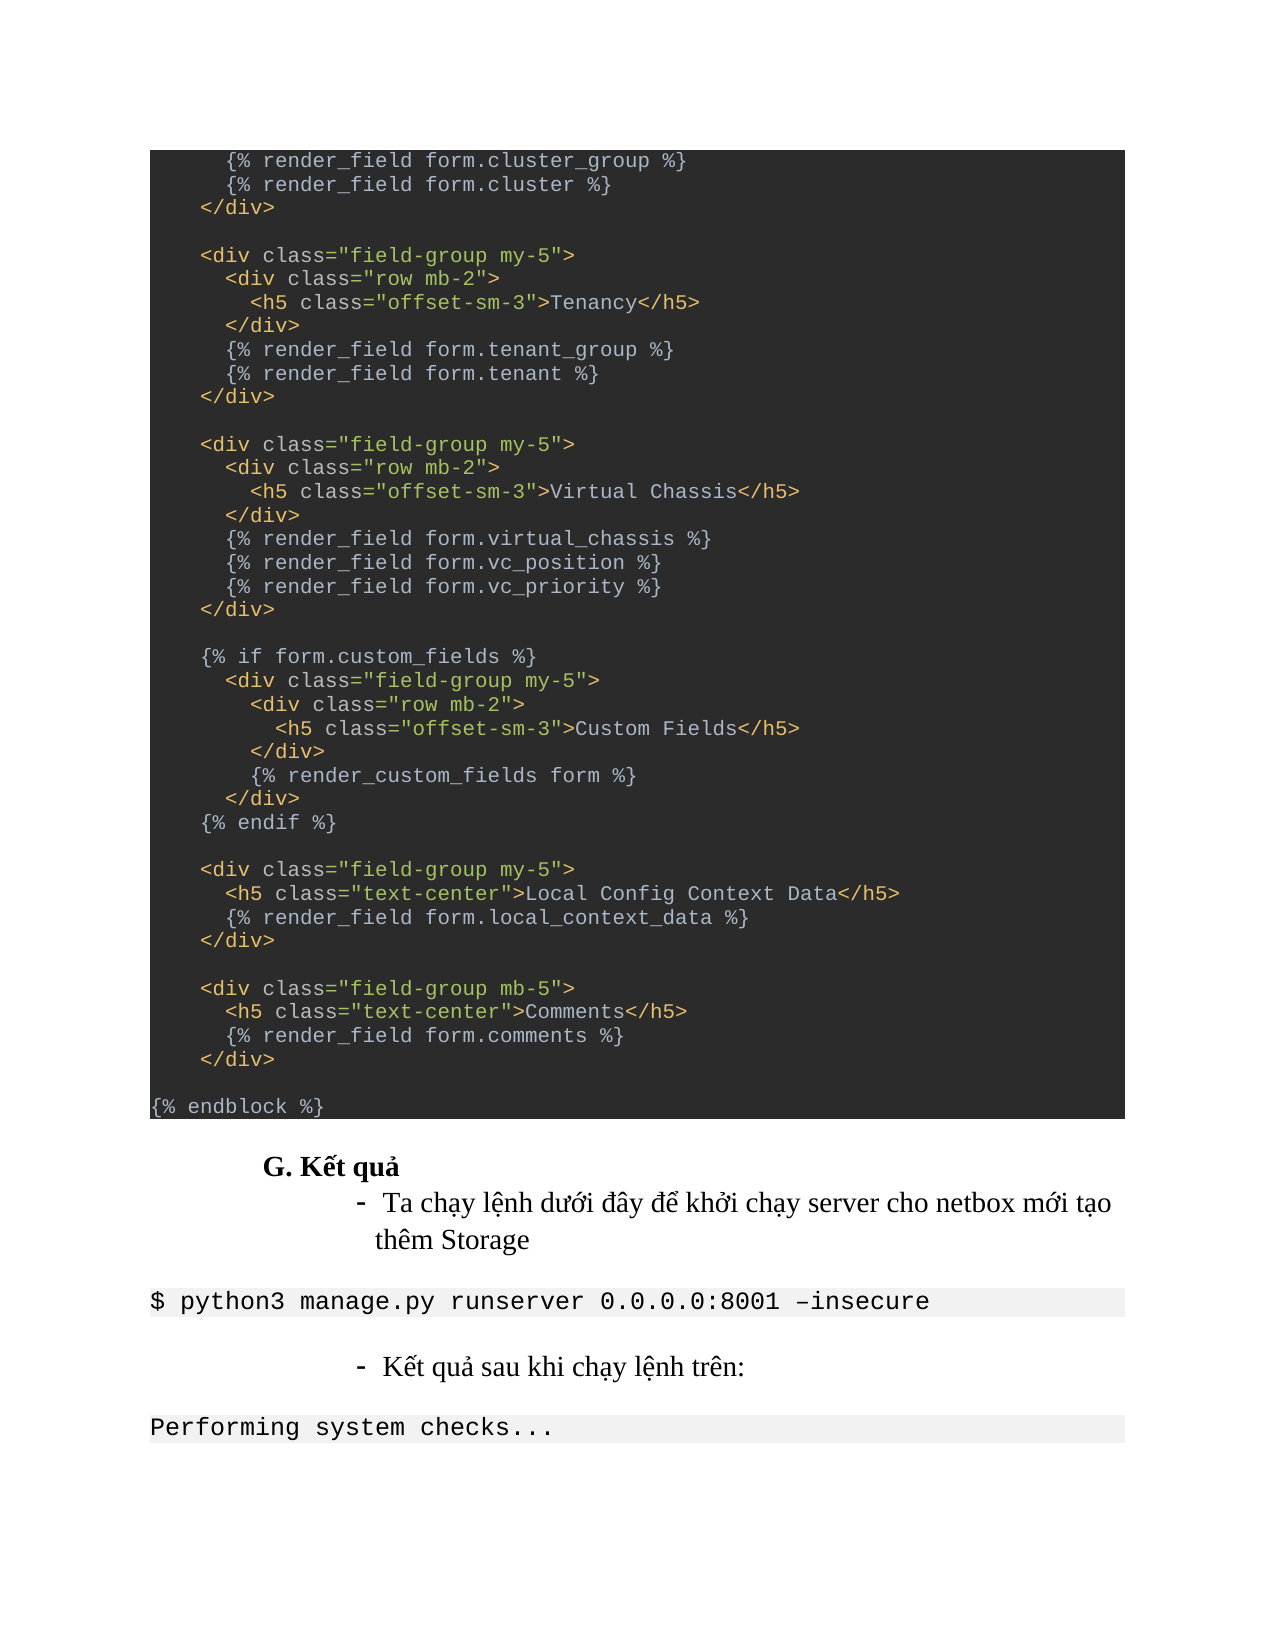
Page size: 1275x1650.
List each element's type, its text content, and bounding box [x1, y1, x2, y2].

text Performing system checks... [150, 1415, 1125, 1443]
text $ python3 manage.py runserver 0.0.0.0:8001 –insecure [150, 1288, 1125, 1317]
list Ta chạy lệnh dưới đây để khởi chạy server cho netbox mới tạo thêm Storage [356, 1186, 1125, 1256]
list Kết quả sau khi chạy lệnh trên: [356, 1349, 1125, 1382]
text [150, 150, 1125, 1119]
list Kết quả [262, 1149, 1125, 1182]
